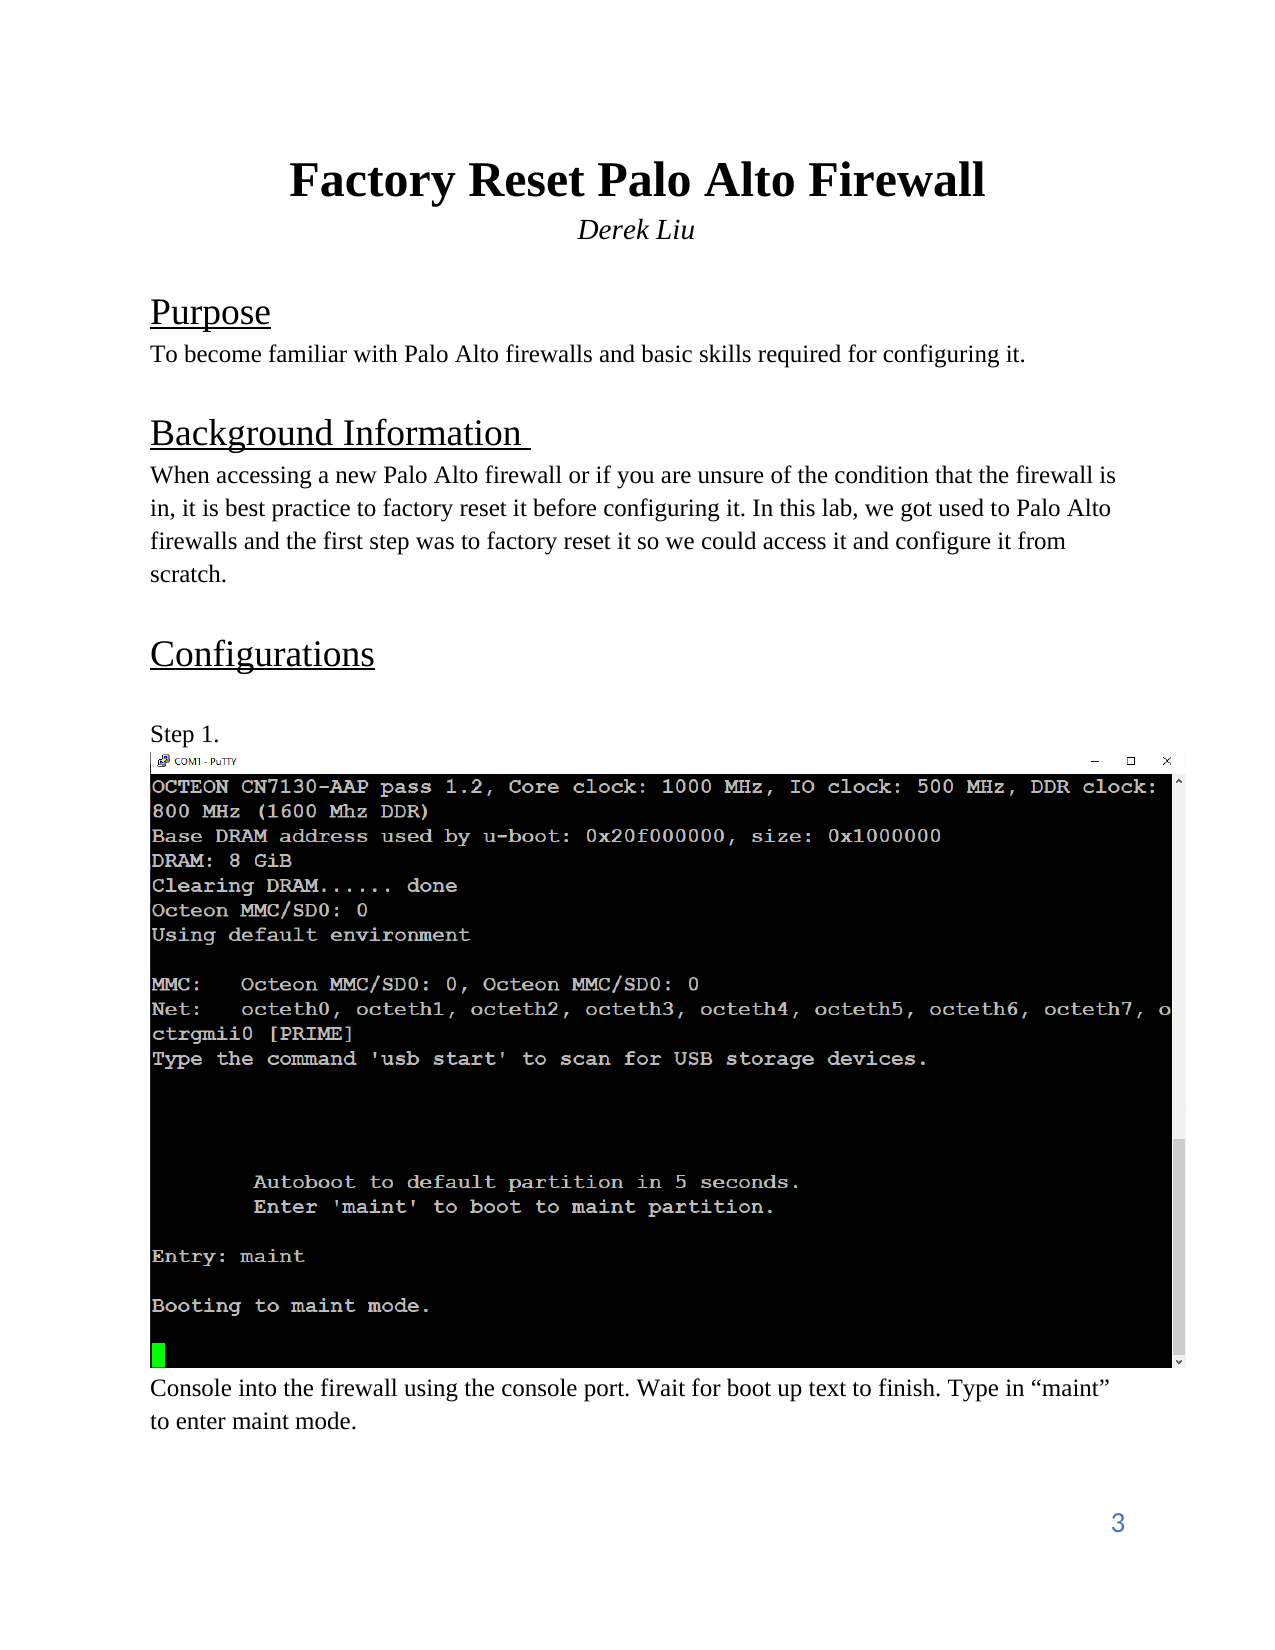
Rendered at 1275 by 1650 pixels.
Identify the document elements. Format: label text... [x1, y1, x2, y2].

text Factory Reset Palo Alto Firewall Derek Liu [150, 150, 1125, 246]
text Console into the firewall using the console port. Wait for boot up text to finish. Type in “maint” to enter maint mode. [150, 1373, 1125, 1435]
text Purpose [150, 289, 1125, 333]
text Background Information [150, 411, 1125, 454]
text Step 1. [150, 719, 1125, 748]
text To become familiar with Palo Alto firewalls and basic skills required for configuring it. [150, 339, 1125, 368]
text Configurations [150, 631, 1125, 674]
text When accessing a new Palo Alto firewall or if you are unsure of the condition that the firewall is in, it is best practice to factory reset it before configuring it. In this lab, we got used to Palo Alto firewalls and the first step was to factory reset it so we could access it and configure it from scratch. [150, 460, 1125, 588]
picture [150, 752, 1185, 1368]
